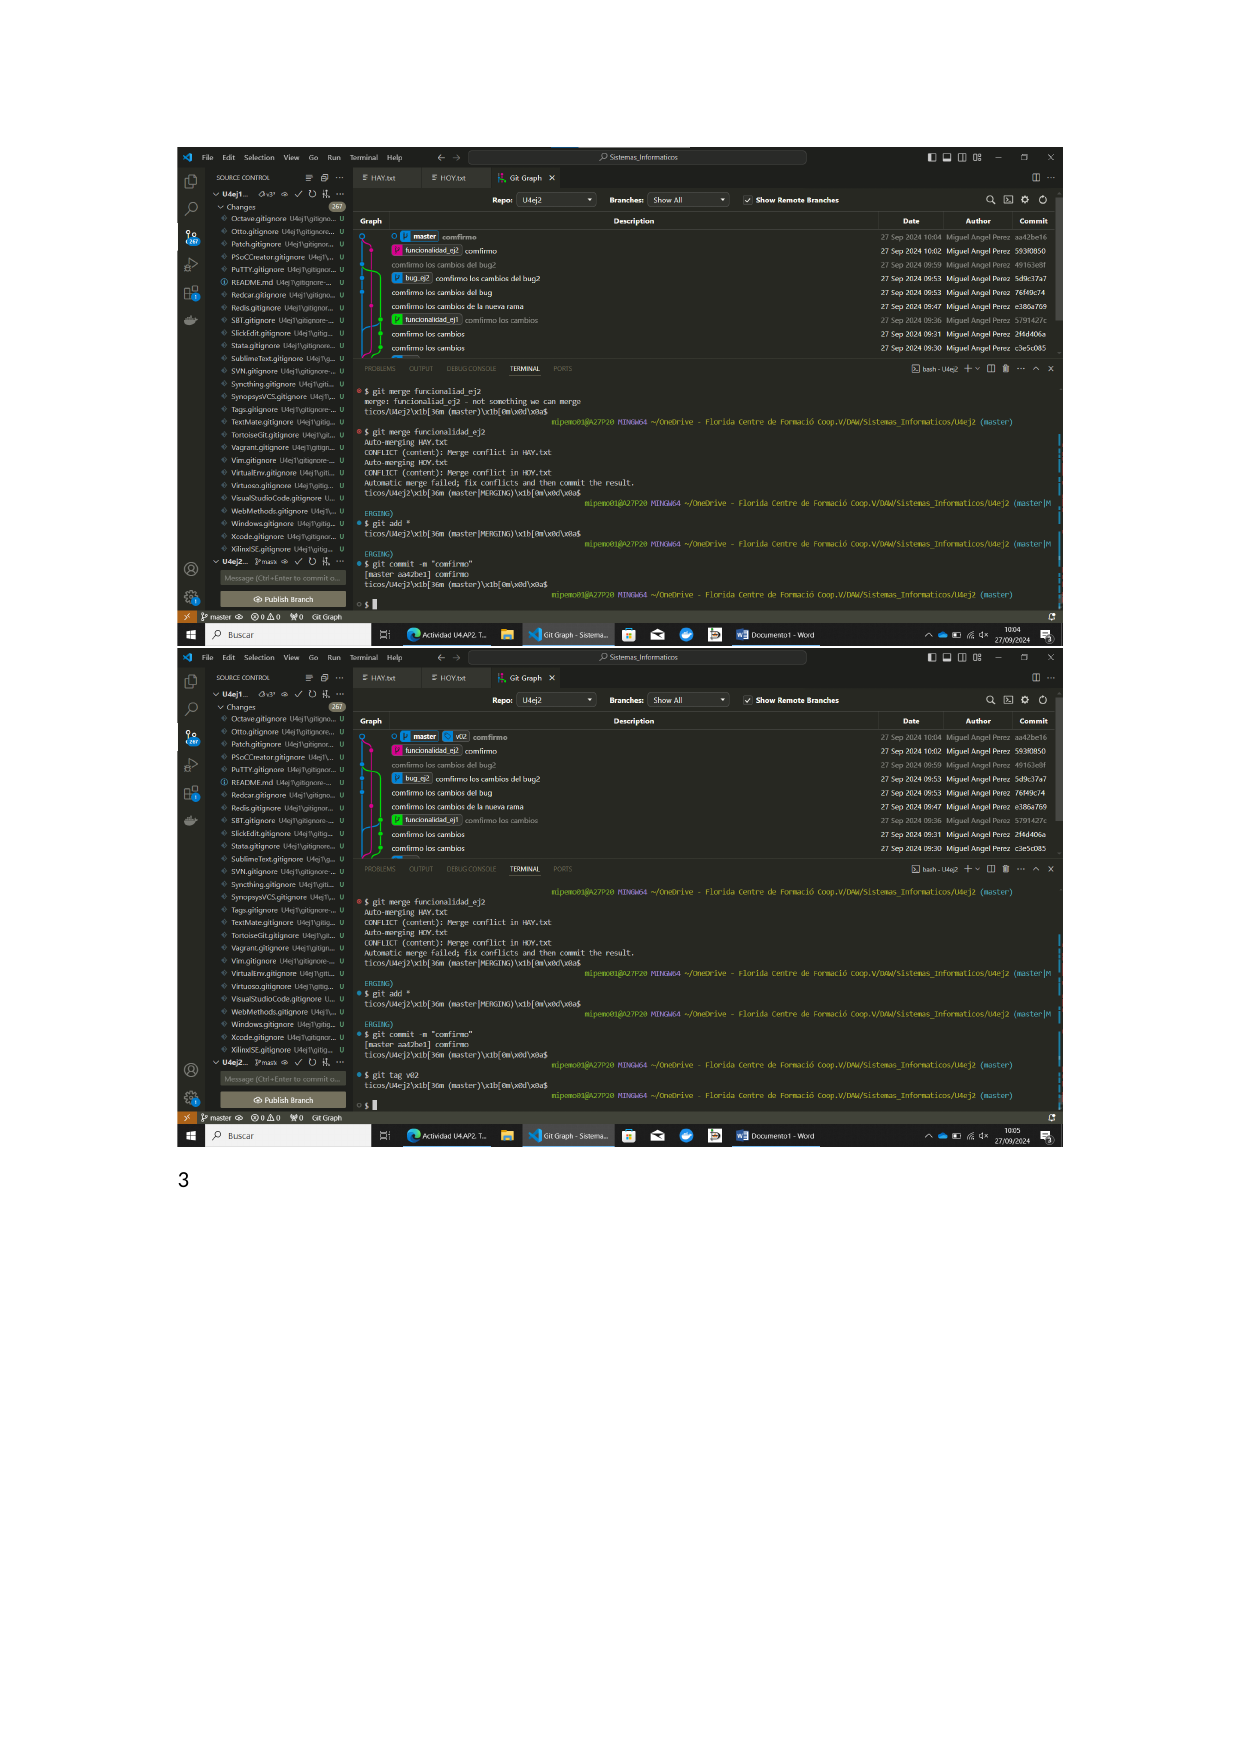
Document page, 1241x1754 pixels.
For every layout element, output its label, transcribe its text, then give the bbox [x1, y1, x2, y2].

text 3 [177, 1165, 1063, 1193]
picture [177, 147, 1063, 646]
picture [177, 648, 1063, 1147]
